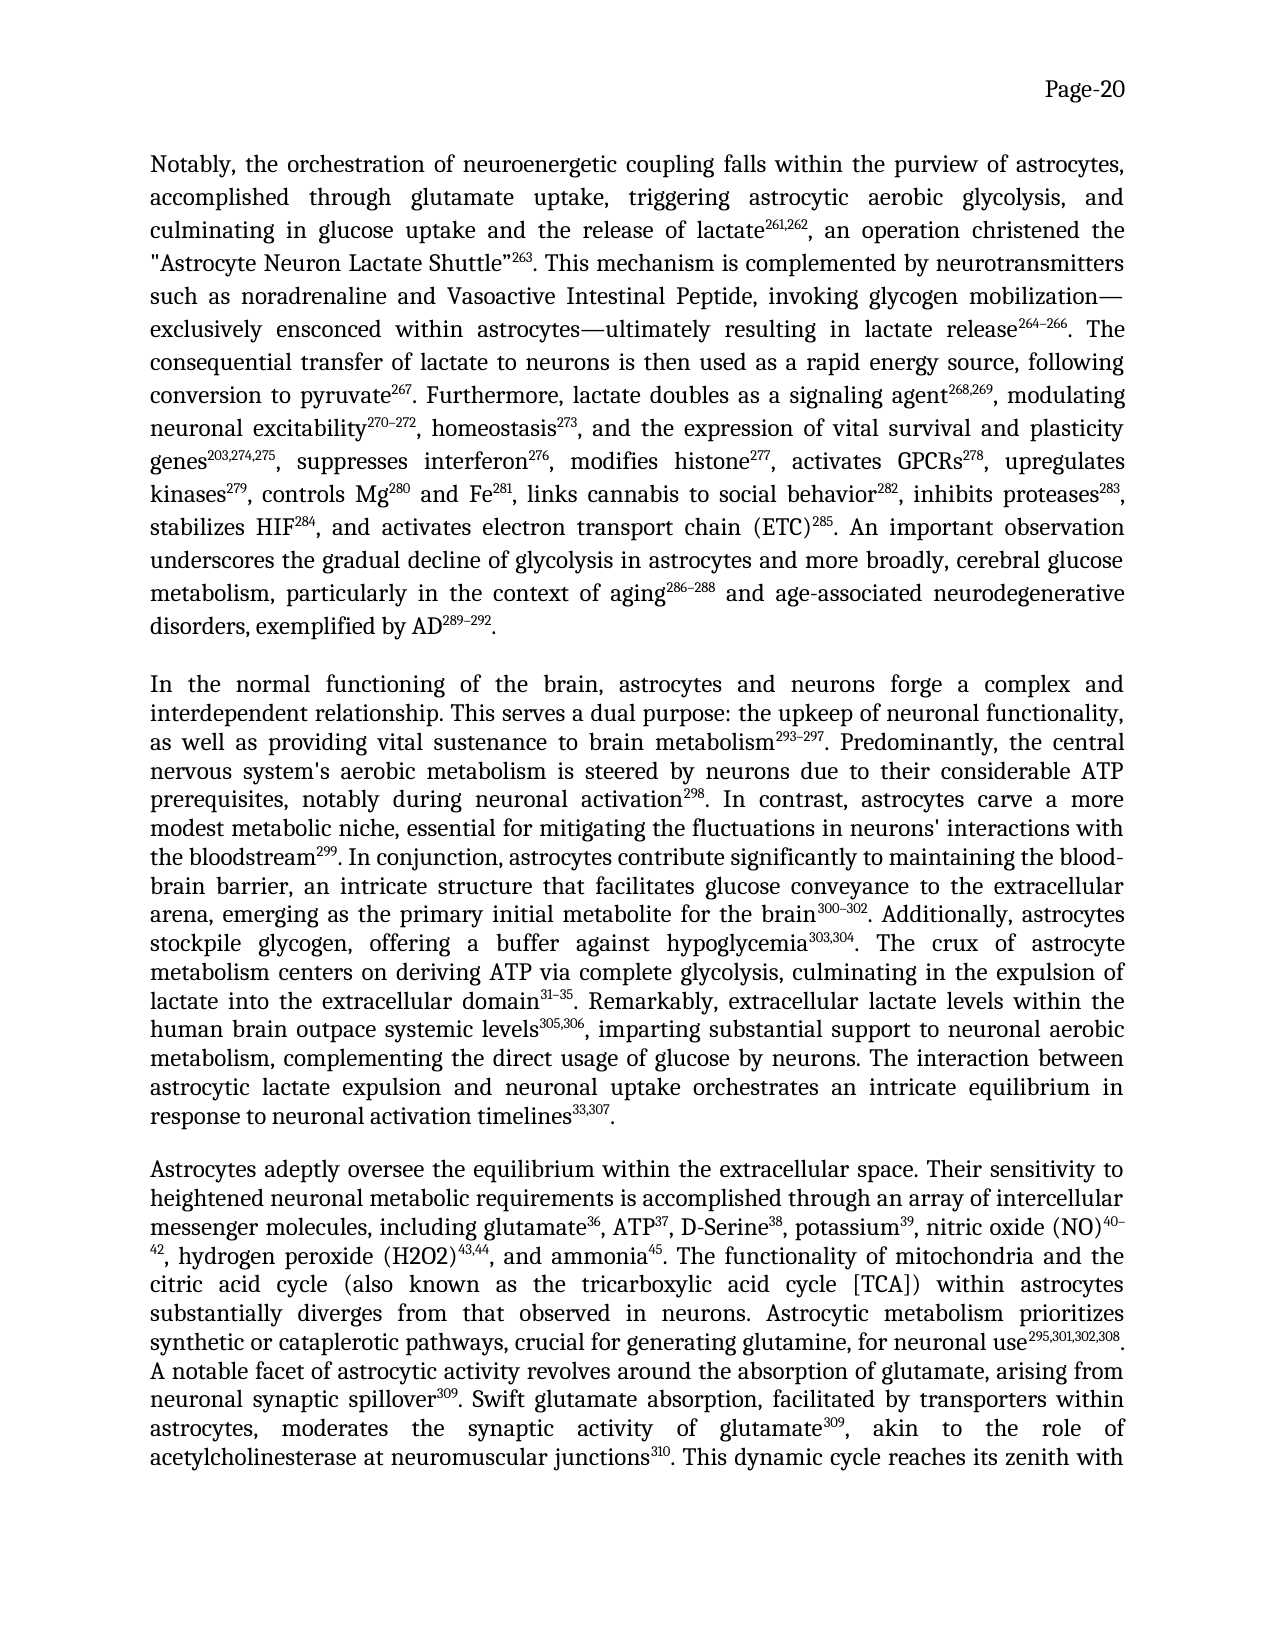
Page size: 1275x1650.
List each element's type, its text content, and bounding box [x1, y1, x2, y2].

text In the normal functioning of the brain, astrocytes and neurons forge a complex and interdependent relationship. This serves a dual purpose: the upkeep of neuronal functionality, as well as providing vital sustenance to brain metabolism293–297. Predominantly, the central nervous system's aerobic metabolism is steered by neurons due to their considerable ATP prerequisites, notably during neuronal activation298. In contrast, astrocytes carve a more modest metabolic niche, essential for mitigating the fluctuations in neurons' interactions with the bloodstream299. In conjunction, astrocytes contribute significantly to maintaining the blood-brain barrier, an intricate structure that facilitates glucose conveyance to the extracellular arena, emerging as the primary initial metabolite for the brain300–302. Additionally, astrocytes stockpile glycogen, offering a buffer against hypoglycemia303,304. The crux of astrocyte metabolism centers on deriving ATP via complete glycolysis, culminating in the expulsion of lactate into the extracellular domain31–35. Remarkably, extracellular lactate levels within the human brain outpace systemic levels305,306, imparting substantial support to neuronal aerobic metabolism, complementing the direct usage of glucose by neurons. The interaction between astrocytic lactate expulsion and neuronal uptake orchestrates an intricate equilibrium in response to neuronal activation timelines33,307. [150, 670, 1125, 1130]
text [150, 1155, 1125, 1472]
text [150, 150, 1125, 641]
